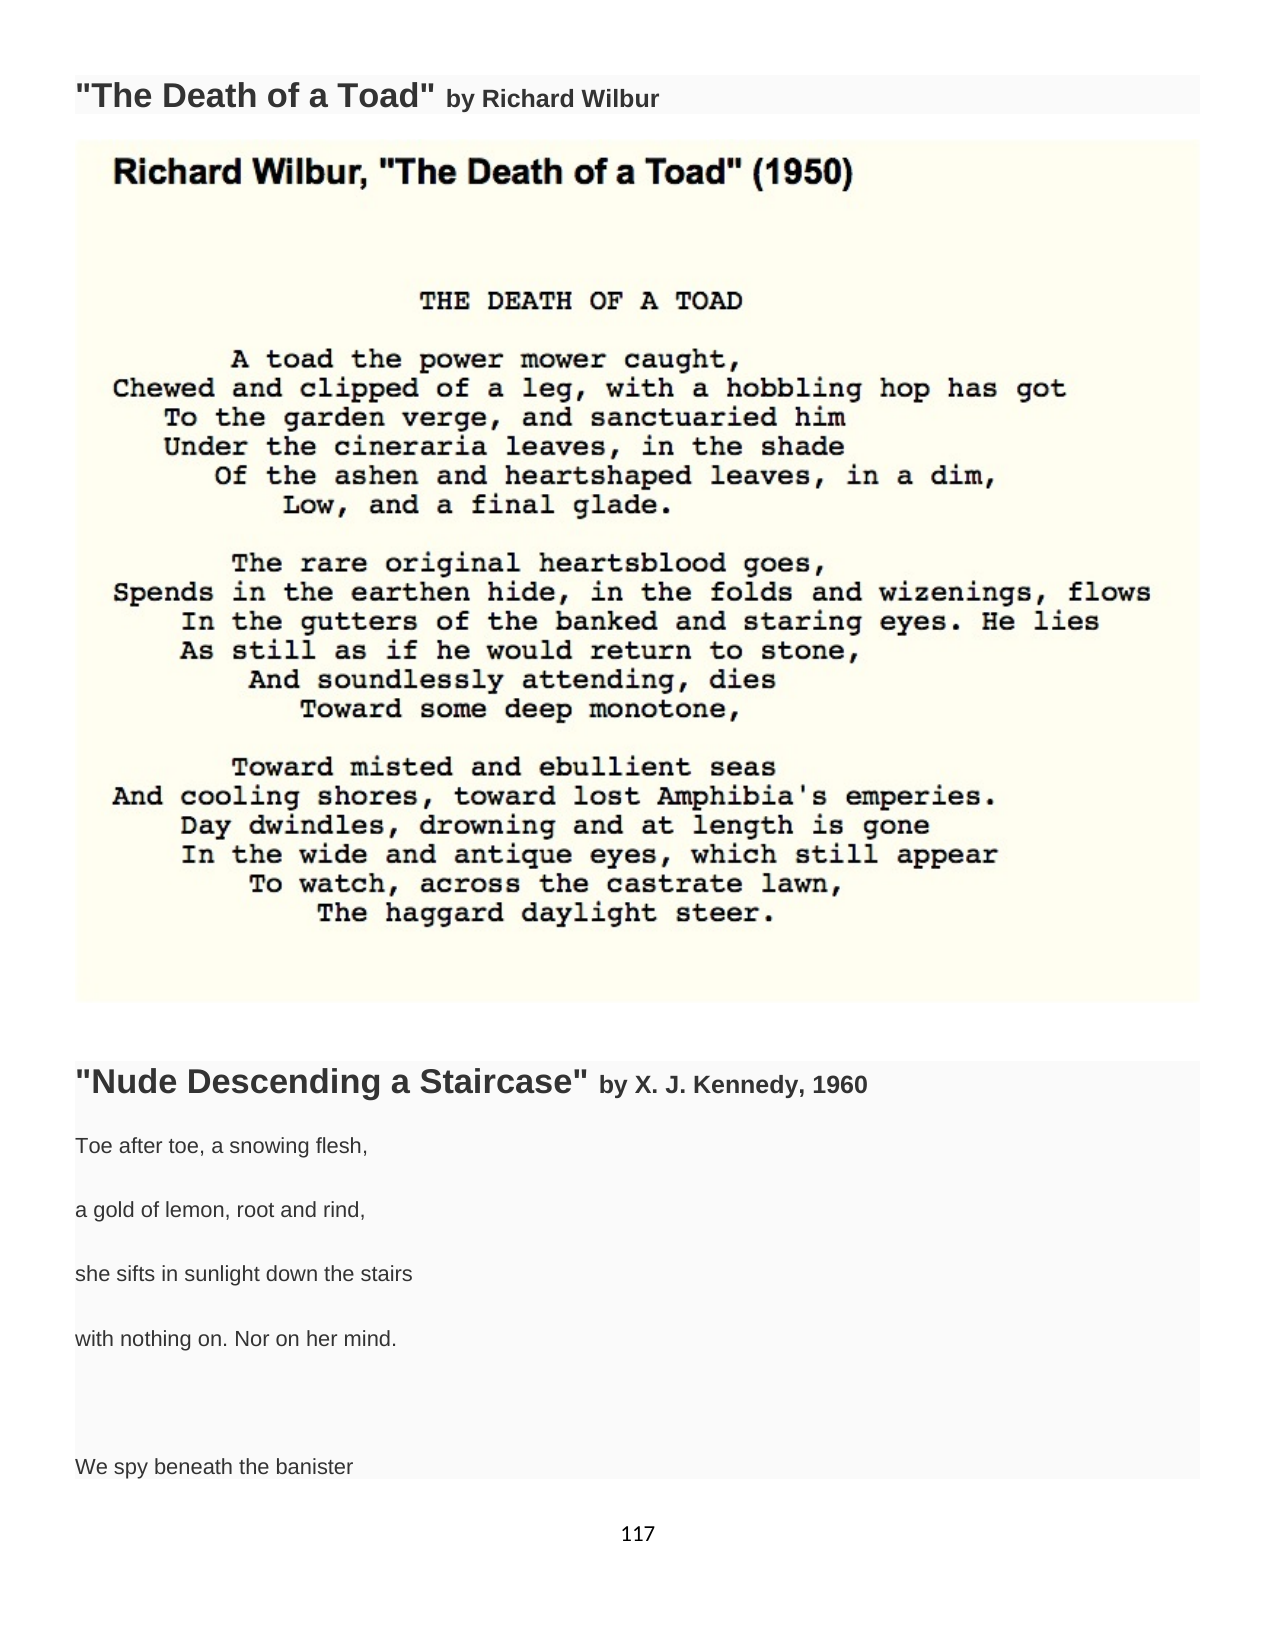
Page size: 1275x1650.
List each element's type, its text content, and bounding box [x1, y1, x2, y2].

picture [75, 139, 1200, 1003]
text she sifts in sunlight down the stairs [75, 1254, 1200, 1287]
text with nothing on. Nor on her mind. [75, 1318, 1200, 1351]
text a gold of lemon, root and rind, [75, 1190, 1200, 1222]
subtitle "The Death of a Toad" by Richard Wilbur [75, 75, 1200, 114]
text We spy beneath the banister [75, 1446, 1200, 1479]
subtitle "Nude Descending a Staircase" by X. J. Kennedy, 1960 [75, 1061, 1200, 1101]
text Toe after toe, a snowing flesh, [75, 1126, 1200, 1158]
